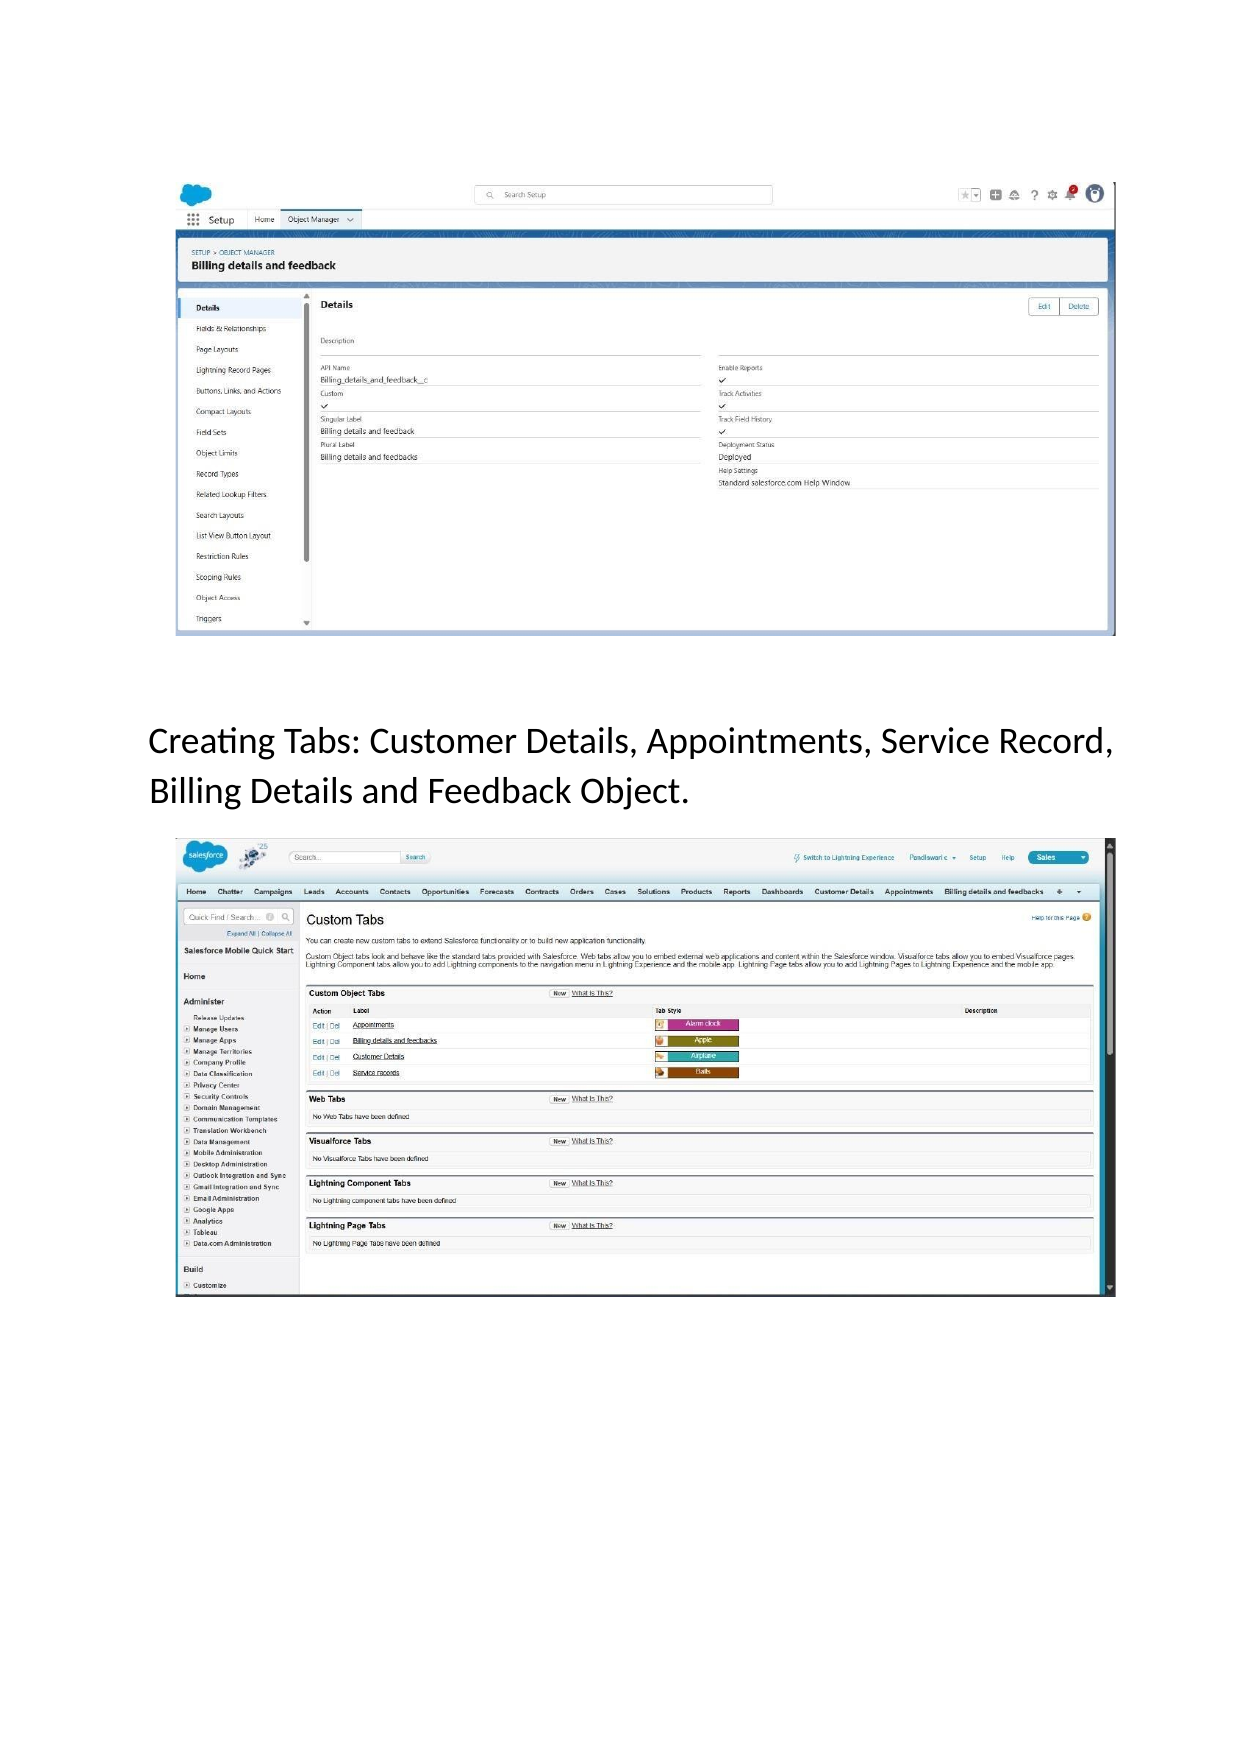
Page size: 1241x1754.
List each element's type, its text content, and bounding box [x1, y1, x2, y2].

picture [175, 182, 1116, 636]
picture [175, 838, 1116, 1297]
text Creating Tabs: Customer Details, Appointments, Service Record, Billing Details and Feedback Object. [148, 717, 1115, 812]
